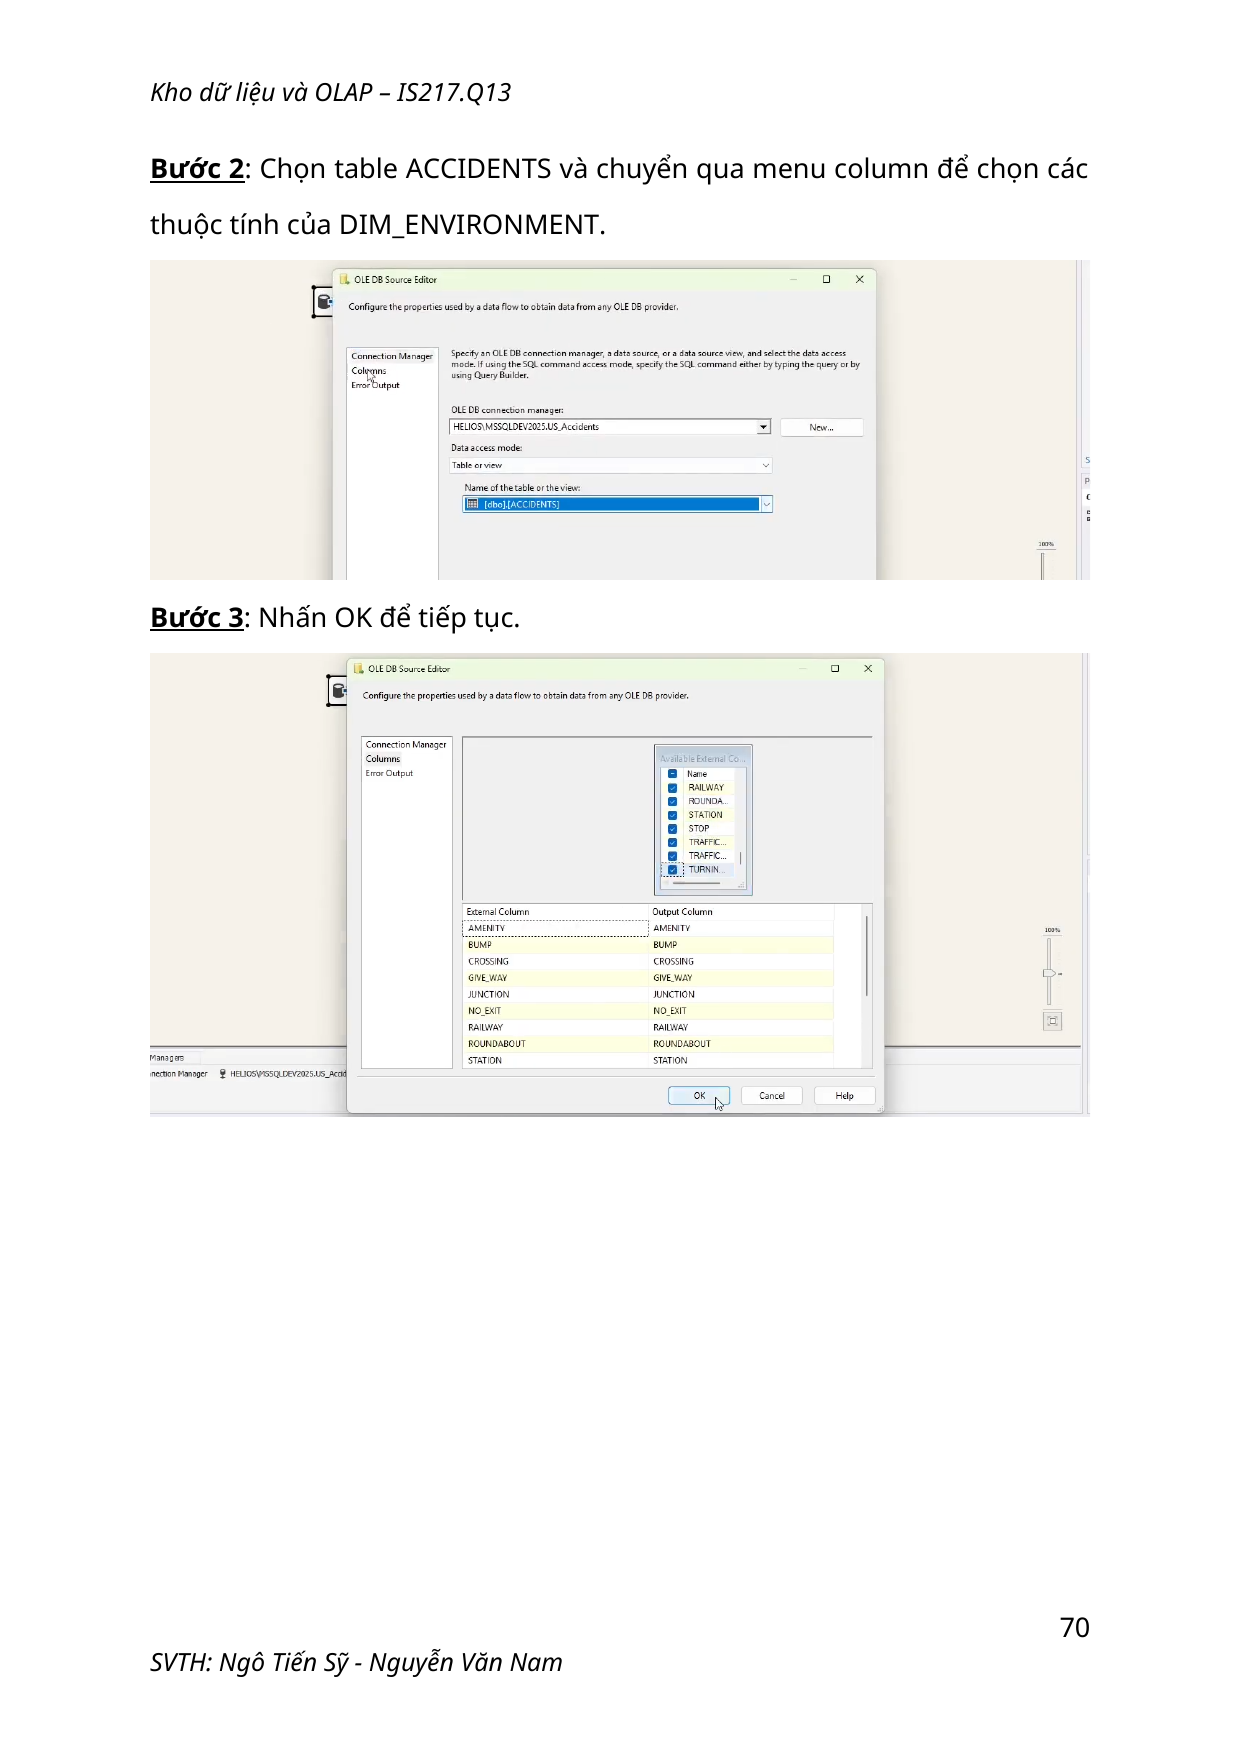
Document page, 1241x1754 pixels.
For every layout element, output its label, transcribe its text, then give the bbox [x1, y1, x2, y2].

text Bước 2: Chọn table ACCIDENTS và chuyển qua menu column để chọn các thuộc tính của DIM_ENVIRONMENT. [150, 150, 1090, 242]
picture [150, 653, 1091, 1117]
text Bước 3: Nhấn OK để tiếp tục. [150, 598, 1090, 635]
picture [150, 260, 1091, 580]
